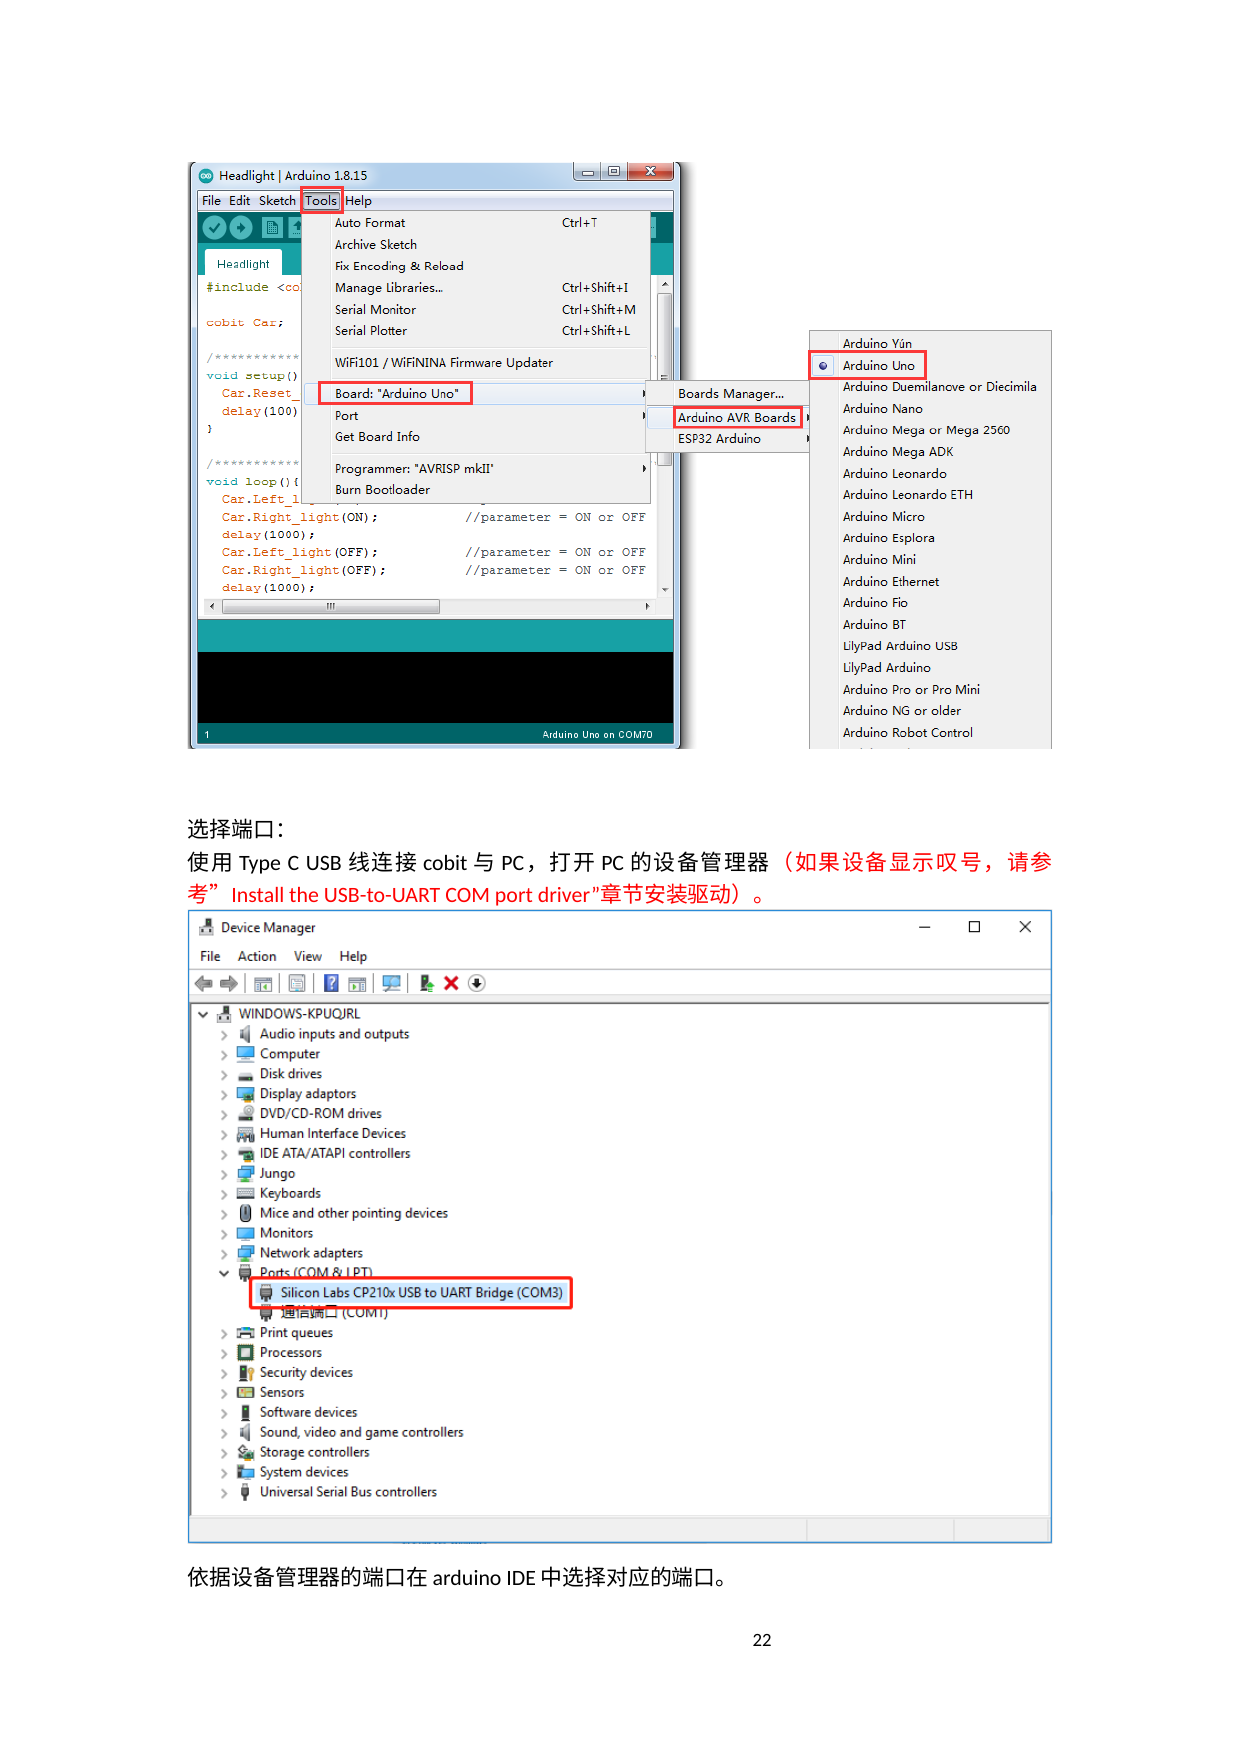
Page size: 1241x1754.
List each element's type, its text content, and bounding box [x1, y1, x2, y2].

text 使用Type C USB线连接cobit与PC，打开PC的设备管理器（如果设备显示叹号，请参考”Install the USB-to-UART COM port driver”章节安装驱动）。 [187, 844, 1053, 909]
picture [187, 909, 1053, 1544]
text 选择端口： [187, 812, 1053, 844]
picture [187, 162, 1053, 749]
text 依据设备管理器的端口在arduino IDE中选择对应的端口。 [187, 1559, 1053, 1592]
